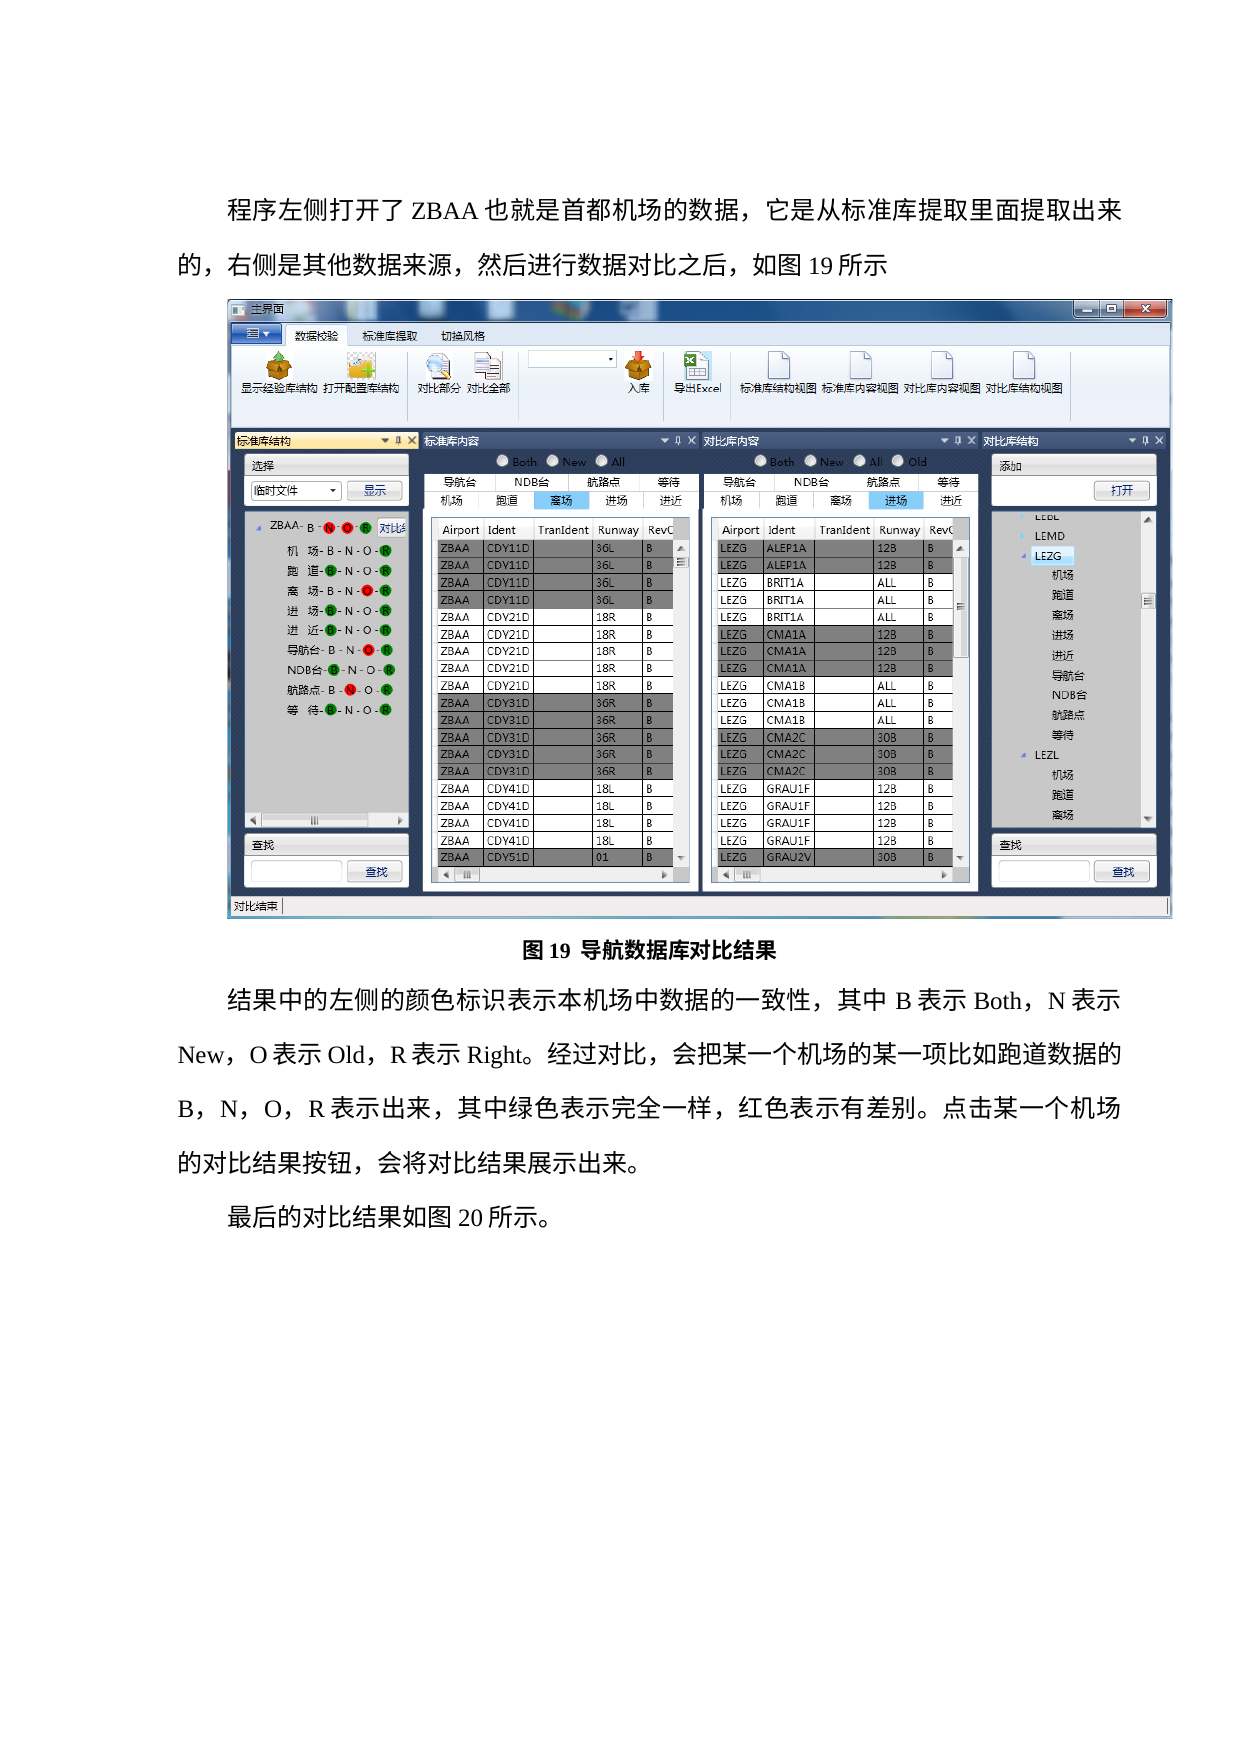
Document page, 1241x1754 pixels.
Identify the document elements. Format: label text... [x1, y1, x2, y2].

picture [227, 299, 1173, 919]
text 最后的对比结果如图 20所示。 [177, 1198, 1122, 1234]
text 结果中的左侧的颜色标识表示本机场中数据的一致性，其中B表示Both，N表示New，O表示Old，R表示Right。经过对比，会把某一个机场的某一项比如跑道数据的B，N，O，R表示出来，其中绿色表示完全一样，红色表示有差别。点击某一个机场的对比结果按钮，会将对比结果展示出来。 [177, 980, 1122, 1179]
text 图 19 导航数据库对比结果 [177, 933, 1122, 964]
text 程序左侧打开了ZBAA也就是首都机场的数据，它是从标准库提取里面提取出来的，右侧是其他数据来源，然后进行数据对比之后，如图 19所示 [177, 191, 1122, 281]
